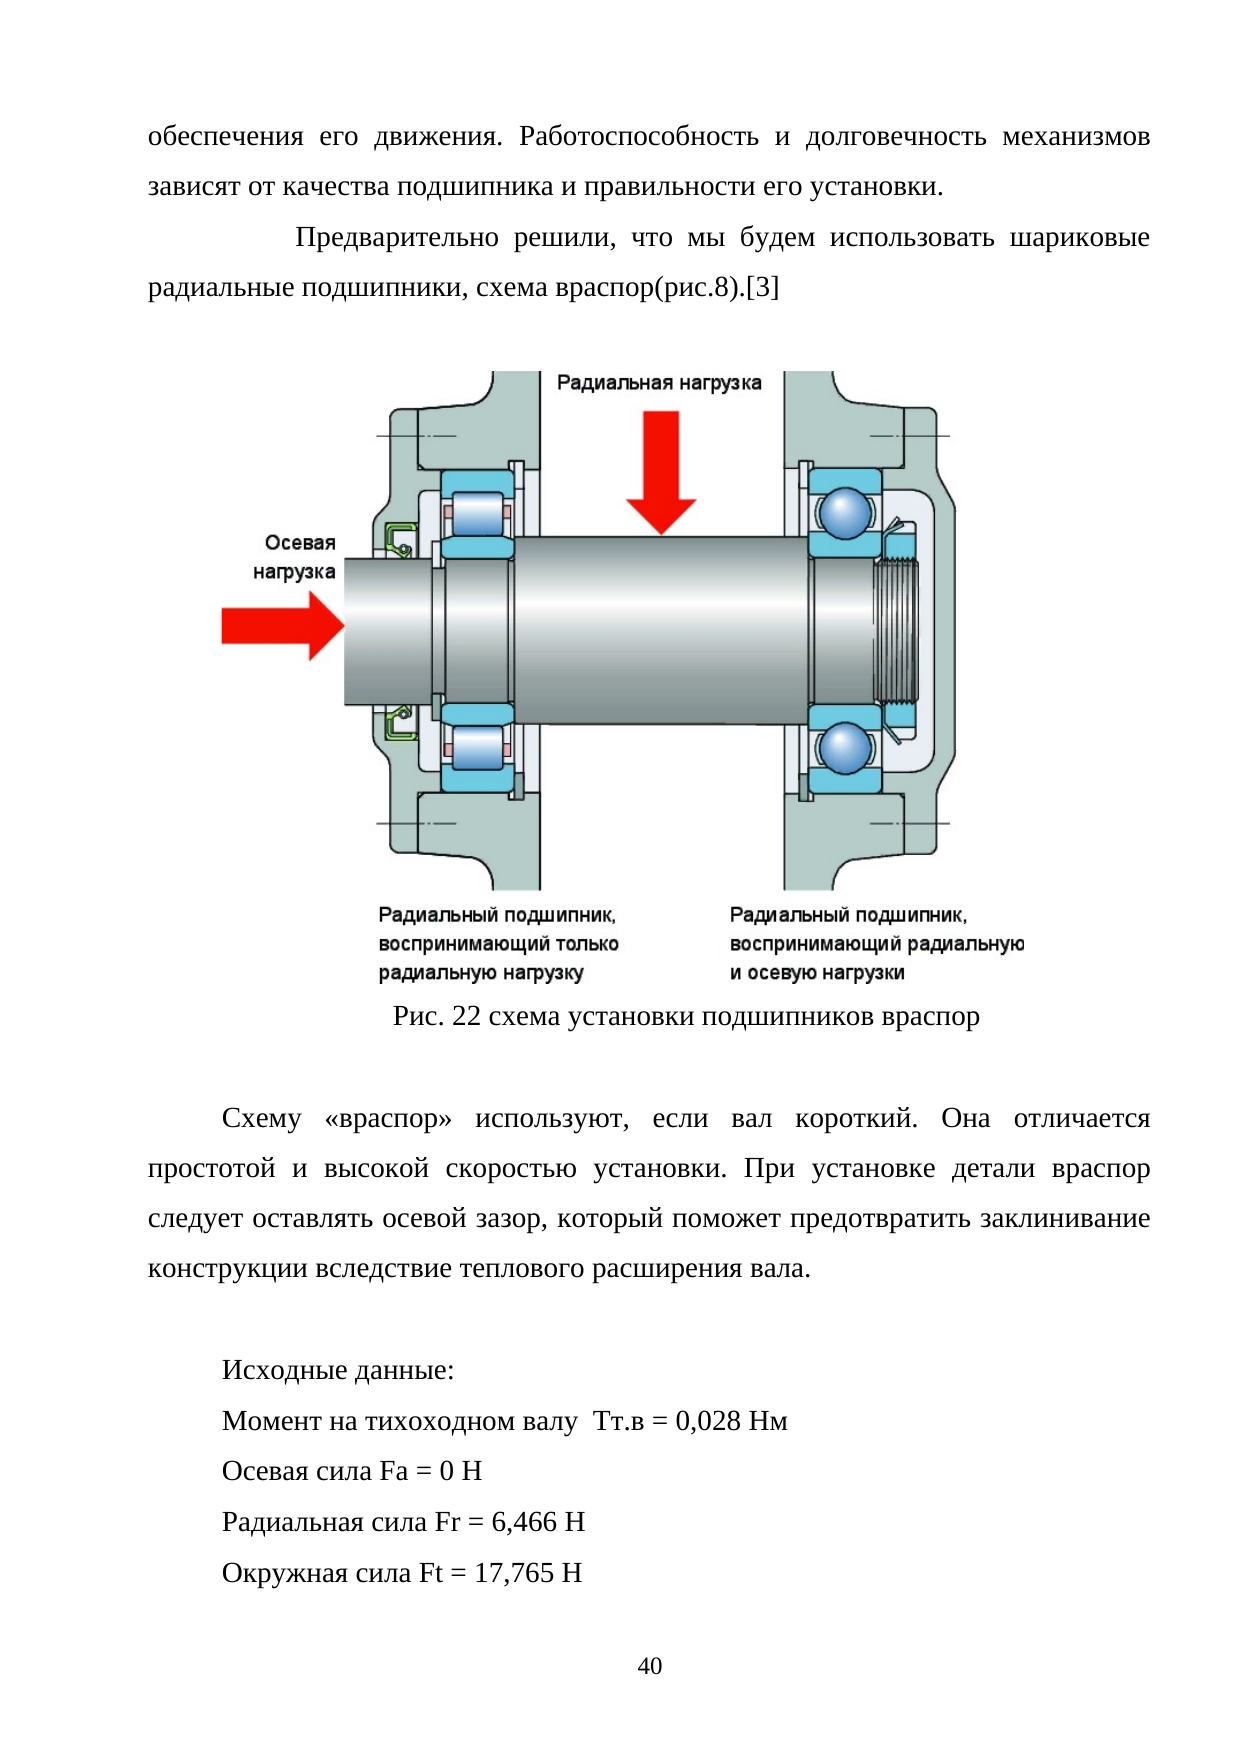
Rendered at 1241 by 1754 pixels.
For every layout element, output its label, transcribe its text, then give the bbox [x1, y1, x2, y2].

text Осевая сила Fа = 0 Н [148, 1453, 1152, 1487]
text Момент на тихоходном валу Tт.в = 0,028 Нм [148, 1403, 1152, 1436]
text Исходные данные: [148, 1352, 1152, 1386]
picture [221, 371, 1024, 984]
text Предварительно решили, что мы будем использовать шариковые радиальные подшипники, схема враспор(рис.8).[3] [148, 219, 1152, 303]
text Радиальная сила Fr = 6,466 Н [148, 1504, 1152, 1538]
text Схему «враспор» используют, если вал короткий. Она отличается простотой и высокой скоростью установки. При установке детали враспор следует оставлять осевой зазор, который поможет предотвратить заклинивание конструкции вследствие теплового расширения вала. [148, 1100, 1152, 1284]
text Окружная сила Ft = 17,765 Н [148, 1555, 1152, 1588]
text Рис. 22 схема установки подшипников враспор [148, 998, 1152, 1032]
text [148, 118, 1152, 202]
